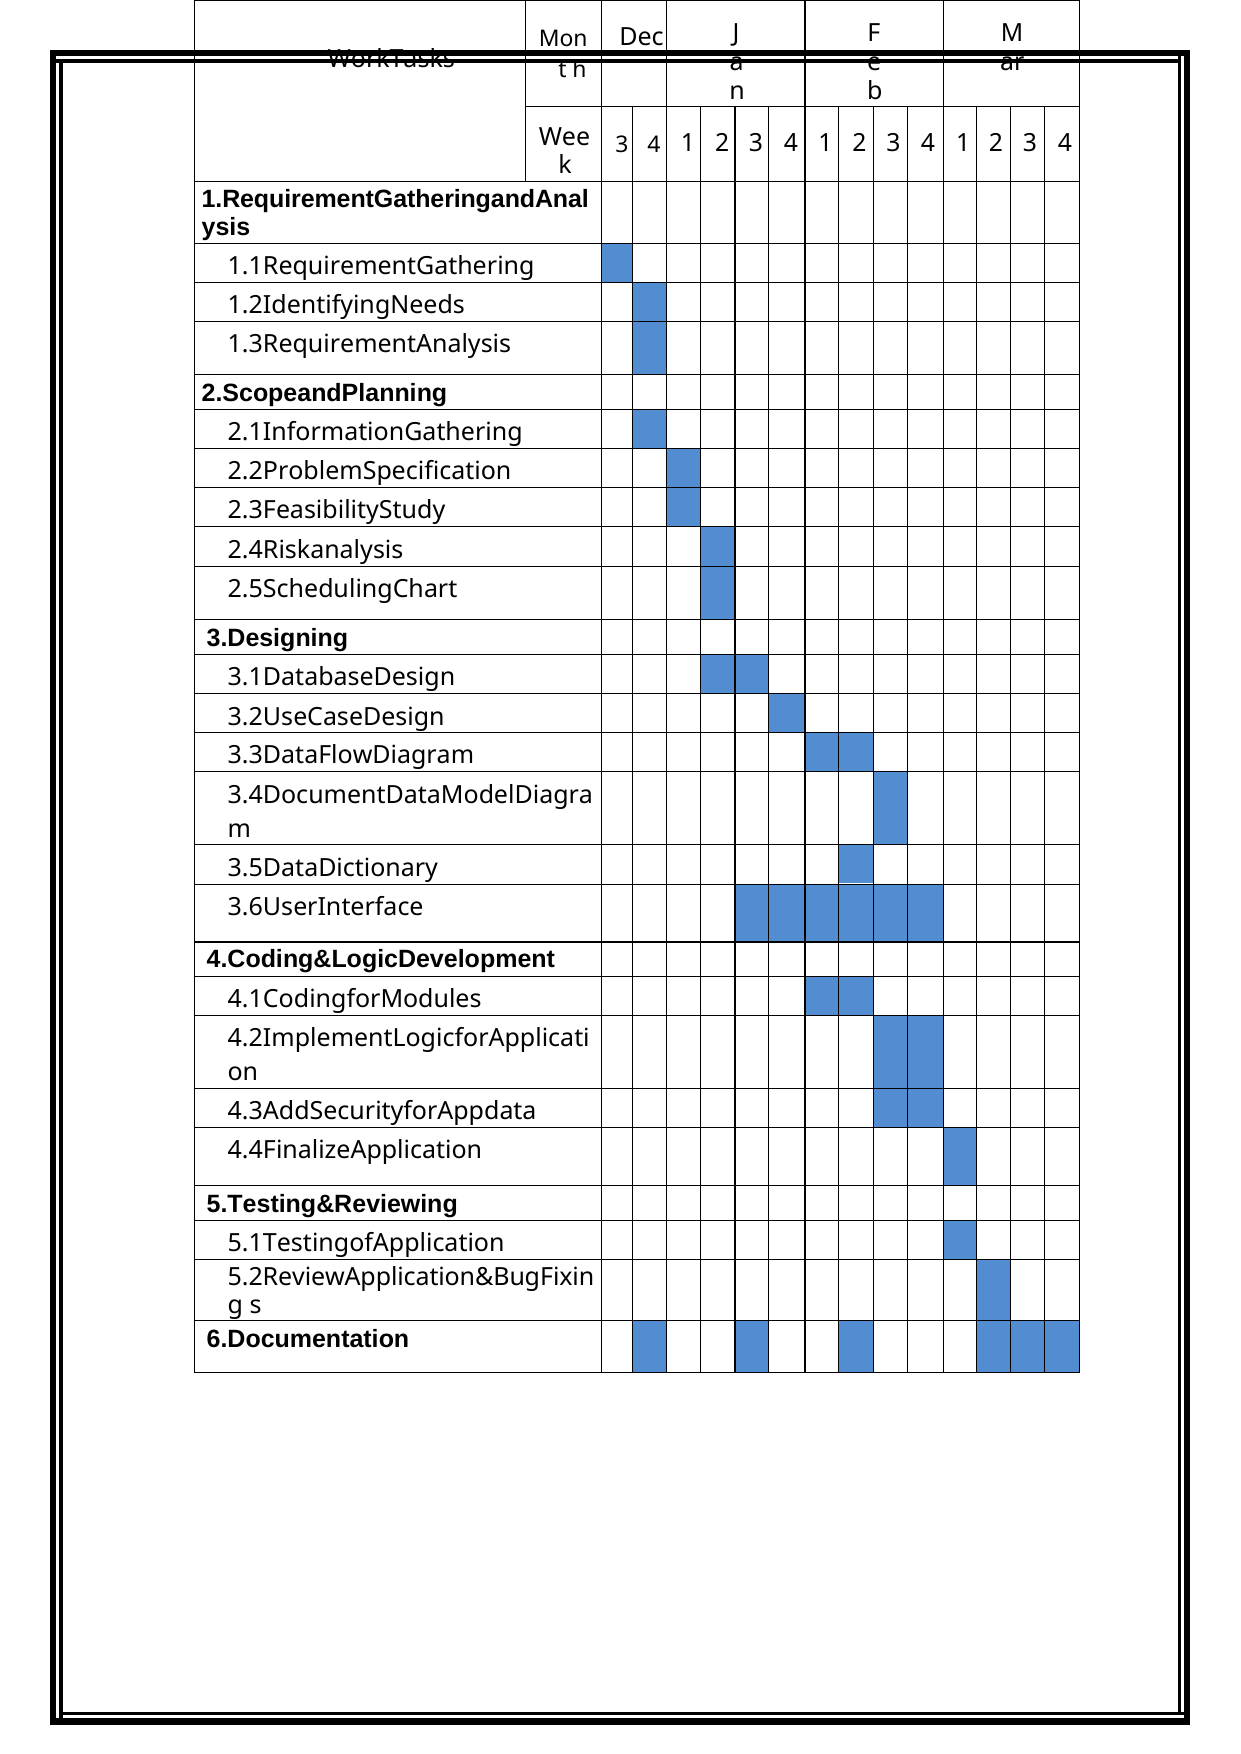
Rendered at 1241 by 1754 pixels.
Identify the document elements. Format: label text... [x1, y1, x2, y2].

table_cell [977, 244, 1010, 282]
table_cell [874, 772, 907, 844]
table_cell [908, 620, 943, 654]
table_cell [839, 410, 873, 448]
table_cell [839, 283, 873, 321]
table_cell [874, 527, 907, 566]
table_cell [769, 694, 804, 732]
table_cell [944, 1221, 976, 1259]
table_cell [874, 655, 907, 693]
table_cell [977, 885, 1010, 941]
table_cell [633, 620, 666, 654]
table_cell 2 [977, 107, 1010, 181]
table_cell 5.Testing&Reviewing [195, 1186, 601, 1220]
table_cell [944, 655, 976, 693]
table_cell [633, 977, 666, 1015]
table_cell 1.2IdentifyingNeeds [195, 283, 601, 321]
table_cell [769, 845, 804, 883]
table_cell [839, 655, 873, 693]
table_cell [633, 283, 666, 321]
table_cell [736, 488, 768, 526]
table_cell [1045, 943, 1079, 976]
table_cell [977, 283, 1010, 321]
table_cell [667, 733, 700, 771]
table_cell [1011, 449, 1044, 487]
table_cell 3 [736, 107, 768, 181]
table_cell [701, 244, 734, 282]
table_cell [667, 410, 700, 448]
table_cell [769, 1128, 804, 1185]
table_cell [806, 772, 838, 844]
table_cell [1011, 182, 1044, 242]
table_cell [769, 1016, 804, 1088]
table_cell [874, 977, 907, 1015]
table_cell [769, 567, 804, 619]
table_cell [1045, 1221, 1079, 1259]
table_cell [701, 655, 734, 693]
table_cell [701, 410, 734, 448]
table_cell [908, 943, 943, 976]
table_cell [667, 1221, 700, 1259]
table_cell [977, 1016, 1010, 1088]
table_cell [806, 845, 838, 883]
table_cell [806, 375, 838, 409]
table_cell [806, 488, 838, 526]
table_cell [667, 244, 700, 282]
table_cell Wee k [526, 107, 601, 181]
table_cell [874, 733, 907, 771]
table_cell [944, 977, 976, 1015]
table_cell [908, 845, 943, 883]
table_cell 2.2ProblemSpecification [195, 449, 601, 487]
table_cell [1011, 375, 1044, 409]
table_cell [874, 1186, 907, 1220]
table_cell [633, 449, 666, 487]
table_cell [908, 885, 943, 941]
table_cell [806, 244, 838, 282]
table_cell [769, 943, 804, 976]
table_cell 2 [701, 107, 734, 181]
table_cell [736, 322, 768, 374]
table_cell [602, 449, 632, 487]
table_cell [1011, 885, 1044, 941]
table_cell [769, 182, 804, 242]
table_cell [769, 283, 804, 321]
table_cell [602, 1016, 632, 1088]
table_cell [1045, 322, 1079, 374]
table_cell 4 [1045, 107, 1079, 181]
table_cell [874, 410, 907, 448]
table_cell [944, 943, 976, 976]
table_cell [908, 1260, 943, 1320]
table_cell [874, 1260, 907, 1320]
table_cell [667, 488, 700, 526]
table_cell [736, 283, 768, 321]
table_cell [602, 1186, 632, 1220]
table_cell [769, 620, 804, 654]
table_cell 3.4DocumentDataModelDiagram [195, 772, 601, 844]
table_cell [1045, 1186, 1079, 1220]
table_cell [701, 1186, 734, 1220]
table_cell [908, 1089, 943, 1127]
table_cell [1045, 977, 1079, 1015]
table_cell [633, 567, 666, 619]
table_cell [736, 772, 768, 844]
table_cell [633, 772, 666, 844]
table_cell [701, 449, 734, 487]
table_cell [701, 182, 734, 242]
table_cell [701, 488, 734, 526]
table_cell [633, 1016, 666, 1088]
table_cell [736, 1186, 768, 1220]
table_cell [944, 283, 976, 321]
table_cell [874, 182, 907, 242]
table_cell [806, 943, 838, 976]
table_cell [701, 620, 734, 654]
table_cell [701, 375, 734, 409]
table_cell [701, 283, 734, 321]
table_cell [944, 322, 976, 374]
table_cell [977, 694, 1010, 732]
table_cell [977, 620, 1010, 654]
table_cell [736, 1016, 768, 1088]
table_cell [806, 449, 838, 487]
table_cell [769, 410, 804, 448]
table_cell [602, 733, 632, 771]
table_cell [908, 244, 943, 282]
table_cell [806, 1016, 838, 1088]
table_cell 1.3RequirementAnalysis [195, 322, 601, 374]
table_cell [977, 943, 1010, 976]
table_header M ar [944, 1, 1079, 106]
table_cell [769, 1260, 804, 1320]
table_cell [633, 244, 666, 282]
table_cell [806, 182, 838, 242]
table_cell [736, 1089, 768, 1127]
table_cell [874, 322, 907, 374]
table_cell [806, 733, 838, 771]
table_cell [769, 244, 804, 282]
table_cell [1045, 488, 1079, 526]
table_cell [1011, 1321, 1044, 1372]
table_cell [977, 322, 1010, 374]
table_cell [977, 527, 1010, 566]
table_cell [944, 527, 976, 566]
table_cell [1011, 1128, 1044, 1185]
table_cell [944, 244, 976, 282]
table_cell [908, 1128, 943, 1185]
table_cell [1011, 244, 1044, 282]
table_cell [667, 845, 700, 883]
table_cell [1045, 527, 1079, 566]
table_cell [701, 977, 734, 1015]
table_cell [633, 1128, 666, 1185]
table_cell [839, 375, 873, 409]
table_cell [806, 283, 838, 321]
table_cell [874, 1221, 907, 1259]
table_cell [806, 1221, 838, 1259]
table_cell [667, 772, 700, 844]
table_cell [944, 885, 976, 941]
table_cell [633, 410, 666, 448]
table_cell [736, 943, 768, 976]
table_cell [944, 410, 976, 448]
table_cell [977, 567, 1010, 619]
table_cell 5.1TestingofApplication [195, 1221, 601, 1259]
table_cell [839, 244, 873, 282]
table_cell [736, 375, 768, 409]
table_cell [701, 1089, 734, 1127]
table_cell 1 [667, 107, 700, 181]
table_cell 6.Documentation [195, 1321, 601, 1372]
table_cell [736, 182, 768, 242]
table_cell [633, 885, 666, 941]
table_cell [667, 620, 700, 654]
table_cell [1045, 694, 1079, 732]
table_cell [977, 1321, 1010, 1372]
table_cell [806, 1321, 838, 1372]
table_cell [1011, 1186, 1044, 1220]
table_cell [769, 733, 804, 771]
table_cell [602, 694, 632, 732]
table_cell [908, 449, 943, 487]
table_cell [908, 182, 943, 242]
table_cell [1011, 283, 1044, 321]
table_cell [839, 694, 873, 732]
table_cell 4.1CodingforModules [195, 977, 601, 1015]
table_cell [736, 733, 768, 771]
table_cell [944, 845, 976, 883]
table_cell [874, 283, 907, 321]
table_cell [977, 1089, 1010, 1127]
table_cell [977, 977, 1010, 1015]
table_cell [769, 1321, 804, 1372]
table_cell [602, 1221, 632, 1259]
table_cell [1011, 733, 1044, 771]
table_cell [944, 1016, 976, 1088]
table_cell [667, 694, 700, 732]
table_cell [1045, 1260, 1079, 1320]
table_cell [667, 527, 700, 566]
table_cell [701, 1321, 734, 1372]
table_header J a n [667, 1, 804, 106]
table_cell [944, 620, 976, 654]
table_cell [1011, 1089, 1044, 1127]
table_cell [701, 1221, 734, 1259]
table_cell [908, 1221, 943, 1259]
table_cell [736, 1221, 768, 1259]
table_cell [736, 244, 768, 282]
table_cell [667, 655, 700, 693]
table_cell [1011, 977, 1044, 1015]
table_cell [1045, 283, 1079, 321]
table_cell [667, 1016, 700, 1088]
table_cell [769, 655, 804, 693]
table_cell [944, 694, 976, 732]
table_cell [977, 772, 1010, 844]
table_cell [602, 567, 632, 619]
table_cell [602, 182, 632, 242]
table_cell 3.6UserInterface [195, 885, 601, 941]
table_cell [769, 449, 804, 487]
table_cell [874, 885, 907, 941]
table_cell 1.RequirementGatheringandAnal ysis [195, 182, 601, 242]
table_cell [667, 943, 700, 976]
table_cell [874, 1128, 907, 1185]
table_cell [602, 375, 632, 409]
table_cell [667, 182, 700, 242]
table_cell [667, 283, 700, 321]
table_cell [839, 322, 873, 374]
table_cell [908, 488, 943, 526]
table_cell [1045, 733, 1079, 771]
table_cell [977, 655, 1010, 693]
table_cell [977, 1128, 1010, 1185]
table_cell [667, 885, 700, 941]
table_cell [701, 1260, 734, 1320]
table_cell [1011, 845, 1044, 883]
table_cell [1011, 322, 1044, 374]
table_cell [701, 694, 734, 732]
table_cell [633, 527, 666, 566]
table_cell [1011, 567, 1044, 619]
table_cell [874, 567, 907, 619]
table_cell [839, 845, 873, 883]
table_cell [602, 1321, 632, 1372]
table_cell [874, 620, 907, 654]
table_cell [633, 375, 666, 409]
table_cell [839, 527, 873, 566]
table_cell 2.1InformationGathering [195, 410, 601, 448]
table_cell [806, 694, 838, 732]
table_cell [736, 1321, 768, 1372]
table_header F e b [806, 1, 943, 106]
table_cell [908, 322, 943, 374]
table_cell [602, 772, 632, 844]
table_cell [944, 567, 976, 619]
table_cell [839, 1089, 873, 1127]
table_cell 1 [944, 107, 976, 181]
table_cell [602, 620, 632, 654]
table_cell [839, 885, 873, 941]
table_cell [602, 845, 632, 883]
table_cell [908, 1186, 943, 1220]
table_cell [667, 1089, 700, 1127]
table_cell [736, 527, 768, 566]
table_cell [1011, 943, 1044, 976]
table_cell [701, 772, 734, 844]
table_cell [874, 244, 907, 282]
table_cell [806, 410, 838, 448]
table_cell [1045, 1089, 1079, 1127]
table_cell [839, 733, 873, 771]
table_cell [633, 733, 666, 771]
table_cell [602, 977, 632, 1015]
table_cell [769, 1089, 804, 1127]
table_cell [769, 375, 804, 409]
table_cell [839, 1016, 873, 1088]
table_cell [736, 694, 768, 732]
table_cell [602, 1089, 632, 1127]
table_cell [1045, 620, 1079, 654]
table_cell [633, 655, 666, 693]
table_cell 1.1RequirementGathering [195, 244, 601, 282]
table_cell [633, 488, 666, 526]
table_cell [736, 567, 768, 619]
table_cell [633, 845, 666, 883]
table_header Mont h [526, 1, 601, 106]
table_cell [769, 1221, 804, 1259]
table_cell [701, 527, 734, 566]
table_cell [1045, 1128, 1079, 1185]
table_cell [1045, 655, 1079, 693]
table_cell 4.4FinalizeApplication [195, 1128, 601, 1185]
table_cell [1045, 885, 1079, 941]
table_cell [806, 655, 838, 693]
table_cell [701, 567, 734, 619]
table_cell [1045, 845, 1079, 883]
table_cell [977, 1221, 1010, 1259]
table_cell 1 [806, 107, 838, 181]
table_cell [602, 527, 632, 566]
table_cell [944, 375, 976, 409]
table_cell 3.1DatabaseDesign [195, 655, 601, 693]
table_cell [736, 885, 768, 941]
table_cell [839, 488, 873, 526]
table_cell [1045, 1321, 1079, 1372]
table_cell [908, 694, 943, 732]
table_cell [736, 845, 768, 883]
table_cell 4 [633, 107, 666, 181]
table_cell [769, 885, 804, 941]
table_cell [667, 322, 700, 374]
table_cell [602, 283, 632, 321]
table_cell [602, 885, 632, 941]
table_cell [1011, 527, 1044, 566]
table_cell [839, 1186, 873, 1220]
table_cell [701, 943, 734, 976]
table_cell 4.3AddSecurityforAppdata [195, 1089, 601, 1127]
table_cell 2.4Riskanalysis [195, 527, 601, 566]
table_cell [874, 1089, 907, 1127]
table_cell [874, 694, 907, 732]
table_cell [908, 772, 943, 844]
table_cell [977, 1186, 1010, 1220]
table_cell [667, 375, 700, 409]
table_cell 4 [908, 107, 943, 181]
table_cell [667, 567, 700, 619]
table_cell [701, 322, 734, 374]
table_cell [1011, 410, 1044, 448]
table_cell 3.Designing [195, 620, 601, 654]
table_cell [806, 1128, 838, 1185]
table_cell [806, 527, 838, 566]
table_cell [839, 943, 873, 976]
table_cell [633, 182, 666, 242]
table_cell [839, 1260, 873, 1320]
table_cell [944, 449, 976, 487]
table_cell [769, 488, 804, 526]
table_cell [736, 1260, 768, 1320]
table_cell [806, 1186, 838, 1220]
table_cell [701, 1016, 734, 1088]
table_cell [908, 527, 943, 566]
table_cell [1011, 694, 1044, 732]
table_cell 3.5DataDictionary [195, 845, 601, 883]
table_cell [1011, 488, 1044, 526]
table_cell [602, 488, 632, 526]
table_cell 2.3FeasibilityStudy [195, 488, 601, 526]
table_cell [1045, 1016, 1079, 1088]
table_cell [977, 733, 1010, 771]
table_cell [908, 977, 943, 1015]
table_cell [908, 1321, 943, 1372]
table_cell [736, 449, 768, 487]
table_cell [701, 733, 734, 771]
table_cell [633, 322, 666, 374]
table_cell [1011, 772, 1044, 844]
table_cell [667, 1186, 700, 1220]
table_cell [1011, 620, 1044, 654]
table_cell 2 [839, 107, 873, 181]
table_cell [806, 1089, 838, 1127]
table_cell [874, 449, 907, 487]
table_cell [633, 694, 666, 732]
table_cell [1045, 449, 1079, 487]
table_header Dec [602, 1, 666, 106]
table_cell [839, 1221, 873, 1259]
table_cell [874, 1016, 907, 1088]
table_cell [944, 182, 976, 242]
table_cell [806, 1260, 838, 1320]
table_cell [736, 655, 768, 693]
table_cell [806, 322, 838, 374]
table_cell [736, 1128, 768, 1185]
table_cell [874, 1321, 907, 1372]
table_cell [908, 655, 943, 693]
table_cell [633, 1260, 666, 1320]
table_cell [839, 1128, 873, 1185]
table_cell 3 [874, 107, 907, 181]
table_cell [667, 1260, 700, 1320]
table_cell [874, 845, 907, 883]
table_cell 4.2ImplementLogicforApplication [195, 1016, 601, 1088]
table_cell [839, 620, 873, 654]
table_cell [839, 182, 873, 242]
table_cell [602, 410, 632, 448]
table_cell [1011, 1221, 1044, 1259]
table_cell [944, 1186, 976, 1220]
table_cell [806, 620, 838, 654]
table_cell [667, 977, 700, 1015]
table_cell [633, 1321, 666, 1372]
table_cell [874, 943, 907, 976]
table_cell [839, 449, 873, 487]
table_cell [1011, 655, 1044, 693]
table_cell [977, 410, 1010, 448]
table_cell 4 [769, 107, 804, 181]
table_cell [908, 410, 943, 448]
table_cell [944, 1089, 976, 1127]
table_cell [908, 283, 943, 321]
table_cell [977, 449, 1010, 487]
table_cell [602, 244, 632, 282]
table_cell [944, 772, 976, 844]
table_cell [1011, 1260, 1044, 1320]
table_cell [736, 977, 768, 1015]
table_cell [633, 943, 666, 976]
table_cell [1045, 182, 1079, 242]
table_cell [908, 733, 943, 771]
table_cell [736, 620, 768, 654]
table_cell [874, 488, 907, 526]
table_cell [633, 1221, 666, 1259]
table_cell [806, 567, 838, 619]
table_cell [839, 1321, 873, 1372]
table_cell 5.2ReviewApplication&BugFixing s [195, 1260, 601, 1320]
table_cell [1045, 772, 1079, 844]
table_cell [806, 885, 838, 941]
table_cell [736, 410, 768, 448]
table_cell [701, 885, 734, 941]
table_cell [908, 567, 943, 619]
table_cell [1045, 410, 1079, 448]
table_cell 3.3DataFlowDiagram [195, 733, 601, 771]
table_cell 3 [602, 107, 632, 181]
table_cell 2.5SchedulingChart [195, 567, 601, 619]
table_cell [944, 1260, 976, 1320]
table_cell [1011, 1016, 1044, 1088]
table_cell [769, 1186, 804, 1220]
table_cell [701, 845, 734, 883]
table_cell [977, 1260, 1010, 1320]
table_cell [977, 182, 1010, 242]
table_cell [874, 375, 907, 409]
table_cell [1045, 375, 1079, 409]
table_cell [769, 322, 804, 374]
table_cell [806, 977, 838, 1015]
table_cell [701, 1128, 734, 1185]
table_cell [633, 1186, 666, 1220]
table_cell [839, 567, 873, 619]
table_cell [944, 488, 976, 526]
table_cell [977, 488, 1010, 526]
table_cell 3 [1011, 107, 1044, 181]
table_cell [944, 1128, 976, 1185]
table_cell [769, 772, 804, 844]
table_cell [667, 1321, 700, 1372]
table_cell [602, 322, 632, 374]
table_cell [667, 1128, 700, 1185]
table_cell [602, 1260, 632, 1320]
table_cell [602, 655, 632, 693]
table_cell [977, 375, 1010, 409]
table_cell [839, 772, 873, 844]
table_cell [602, 943, 632, 976]
table_header WorkTasks [195, 1, 525, 181]
table_cell [977, 845, 1010, 883]
table_cell 4.Coding&LogicDevelopment [195, 943, 601, 976]
table_cell [1045, 244, 1079, 282]
table_cell [633, 1089, 666, 1127]
table_cell [769, 977, 804, 1015]
table_cell [1045, 567, 1079, 619]
table_cell [602, 1128, 632, 1185]
table_cell [769, 527, 804, 566]
table_cell [839, 977, 873, 1015]
table_cell [944, 733, 976, 771]
table_cell [667, 449, 700, 487]
table_cell [908, 375, 943, 409]
table_cell 3.2UseCaseDesign [195, 694, 601, 732]
table_cell 2.ScopeandPlanning [195, 375, 601, 409]
table_cell [944, 1321, 976, 1372]
table_cell [908, 1016, 943, 1088]
